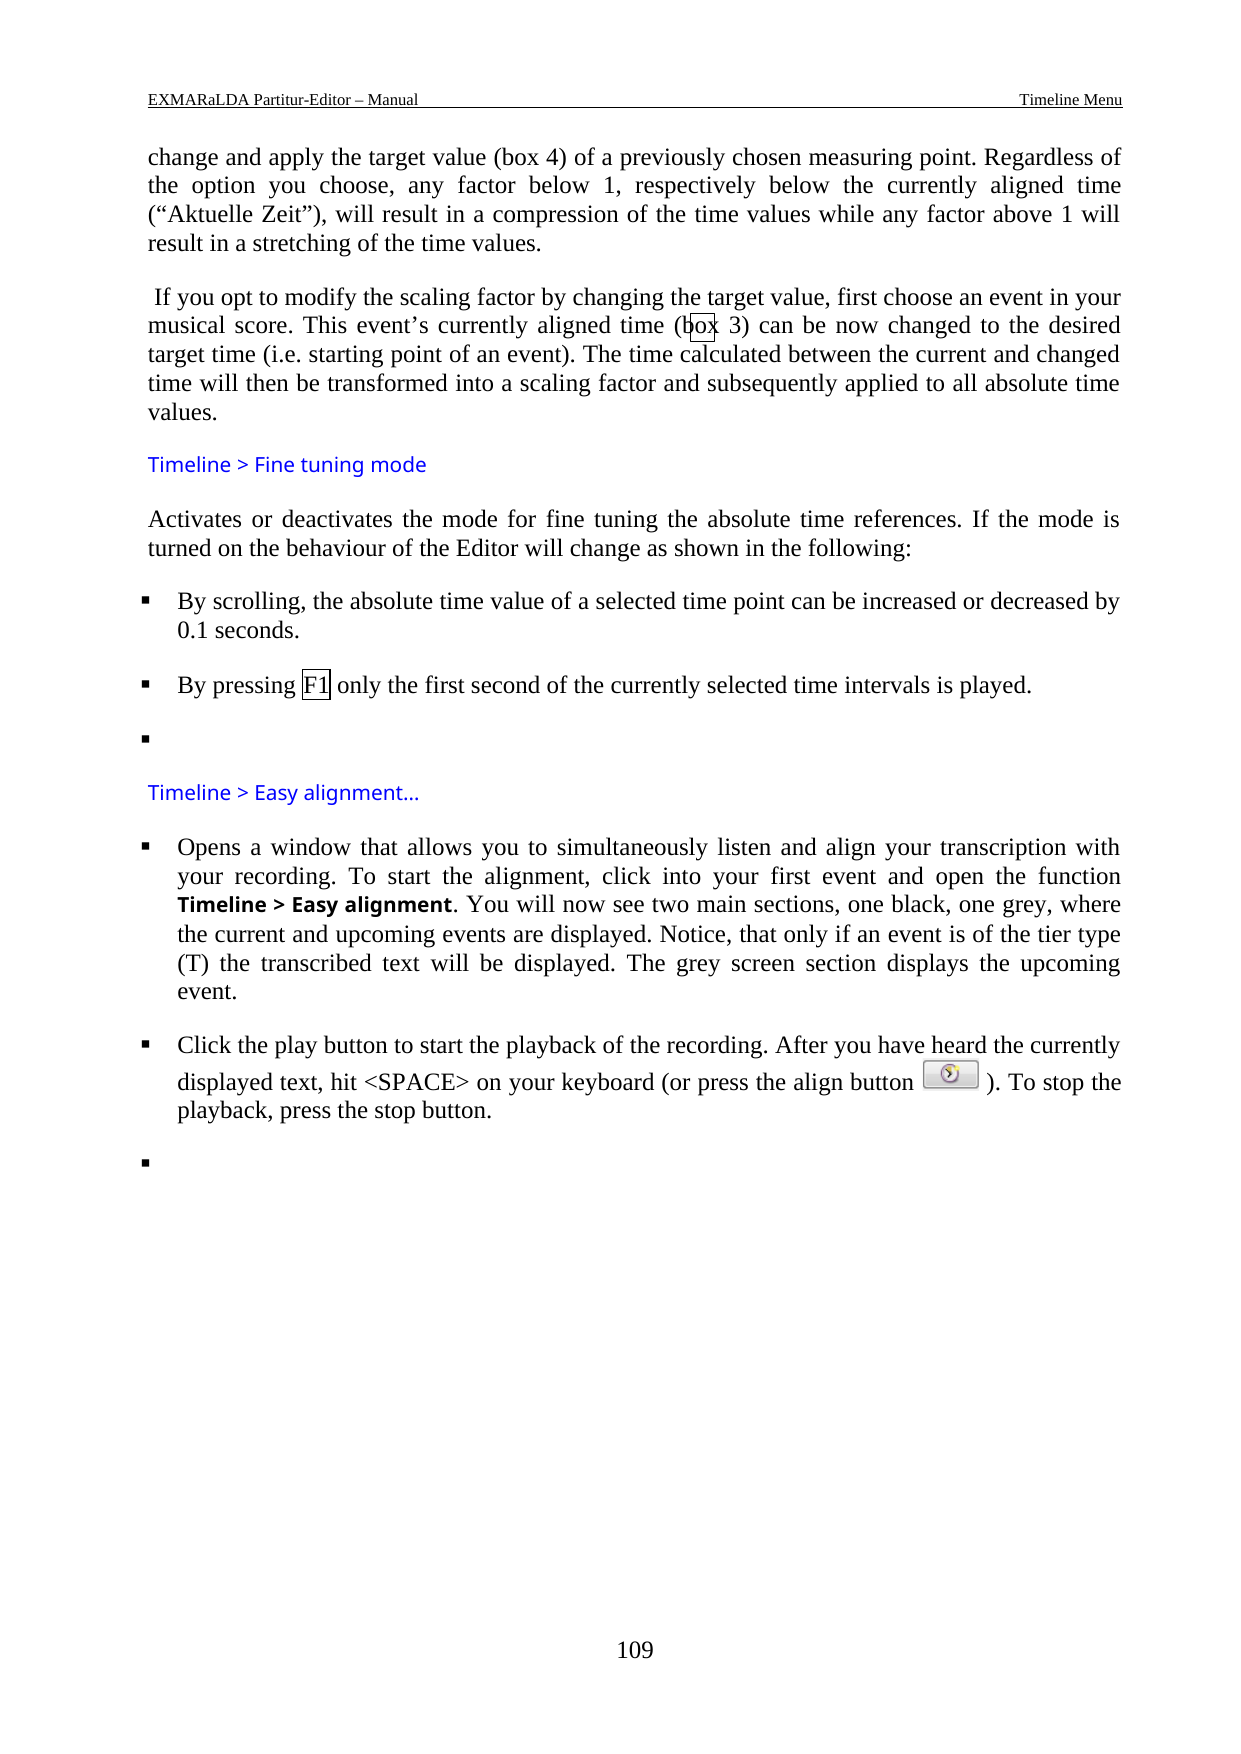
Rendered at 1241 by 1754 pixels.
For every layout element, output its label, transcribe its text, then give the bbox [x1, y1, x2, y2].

subtitle Timeline > Easy alignment… [148, 778, 1122, 807]
text Click the play button to start the playback of the recording. After you have heard the currently displayed text, hit <SPACE> on your keyboard (or press the align button ). To stop the playback, press the stop button. [139, 1030, 1122, 1124]
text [148, 142, 1122, 257]
text Opens a window that allows you to simultaneously listen and align your transcription with your recording. To start the alignment, click into your first event and open the function Timeline > Easy alignment. You will now see two main sections, one black, one grey, where the current and upcoming events are displayed. Notice, that only if an event is of the tier type (T) the transcribed text will be displayed. The grey screen section displays the upcoming event. [139, 832, 1122, 1005]
text By pressing F1 only the first second of the currently selected time intervals is played. [331, 669, 1122, 700]
text If you opt to modify the scaling factor by changing the target value, first choose an event in your musical score. This event’s currently aligned time (box 3) can be now changed to the desired target time (i.e. starting point of an event). The time calculated between the current and changed time will then be transformed into a scaling factor and subsequently applied to all absolute time values. [148, 282, 1122, 426]
subtitle Timeline > Fine tuning mode [148, 451, 1122, 479]
picture [922, 1058, 980, 1091]
text Activates or deactivates the mode for fine tuning the absolute time references. If the mode is turned on the behaviour of the Editor will change as shown in the following: [148, 504, 1122, 561]
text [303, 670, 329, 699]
text By scrolling, the absolute time value of a selected time point can be increased or decreased by 0.1 seconds. [139, 586, 1122, 644]
